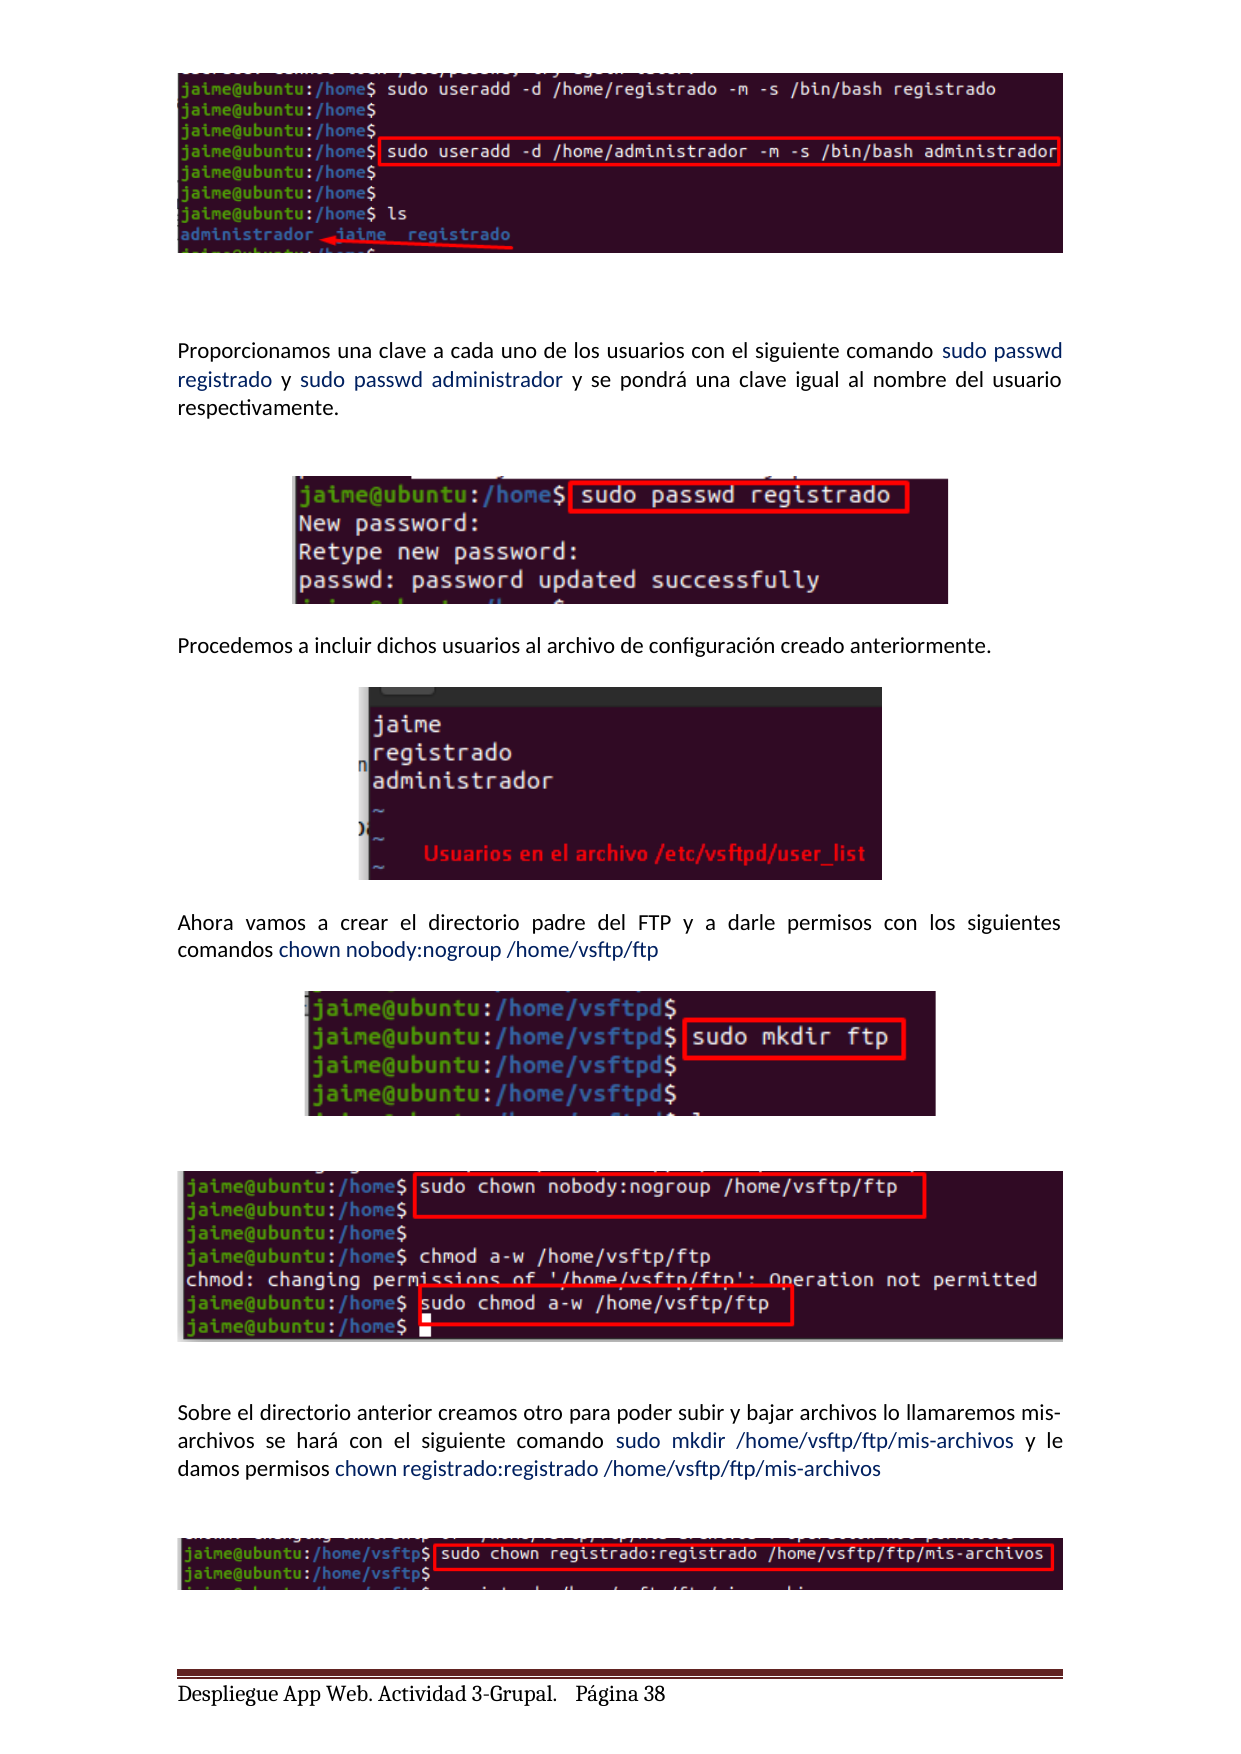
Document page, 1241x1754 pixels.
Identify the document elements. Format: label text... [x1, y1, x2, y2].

text Proporcionamos una clave a cada uno de los usuarios con el siguiente comando sudo passwd registrado y sudo passwd administrador y se pondrá una clave igual al nombre del usuario respectivamente. [177, 337, 1063, 421]
picture [358, 687, 882, 880]
picture [177, 1538, 1063, 1590]
text Ahora vamos a crear el directorio padre del FTP y a darle permisos con los siguientes comandos chown nobody:nogroup /home/vsftp/ftp [177, 908, 1063, 964]
picture [177, 1171, 1063, 1342]
picture [292, 476, 949, 604]
text Sobre el directorio anterior creamos otro para poder subir y bajar archivos lo llamaremos mis-archivos se hará con el siguiente comando sudo mkdir /home/vsftp/ftp/mis-archivos y le damos permisos chown registrado:registrado /home/vsftp/ftp/mis-archivos [177, 1398, 1063, 1482]
picture [304, 991, 936, 1116]
text Procedemos a incluir dichos usuarios al archivo de configuración creado anteriormente. [177, 631, 1063, 659]
picture [177, 73, 1063, 253]
